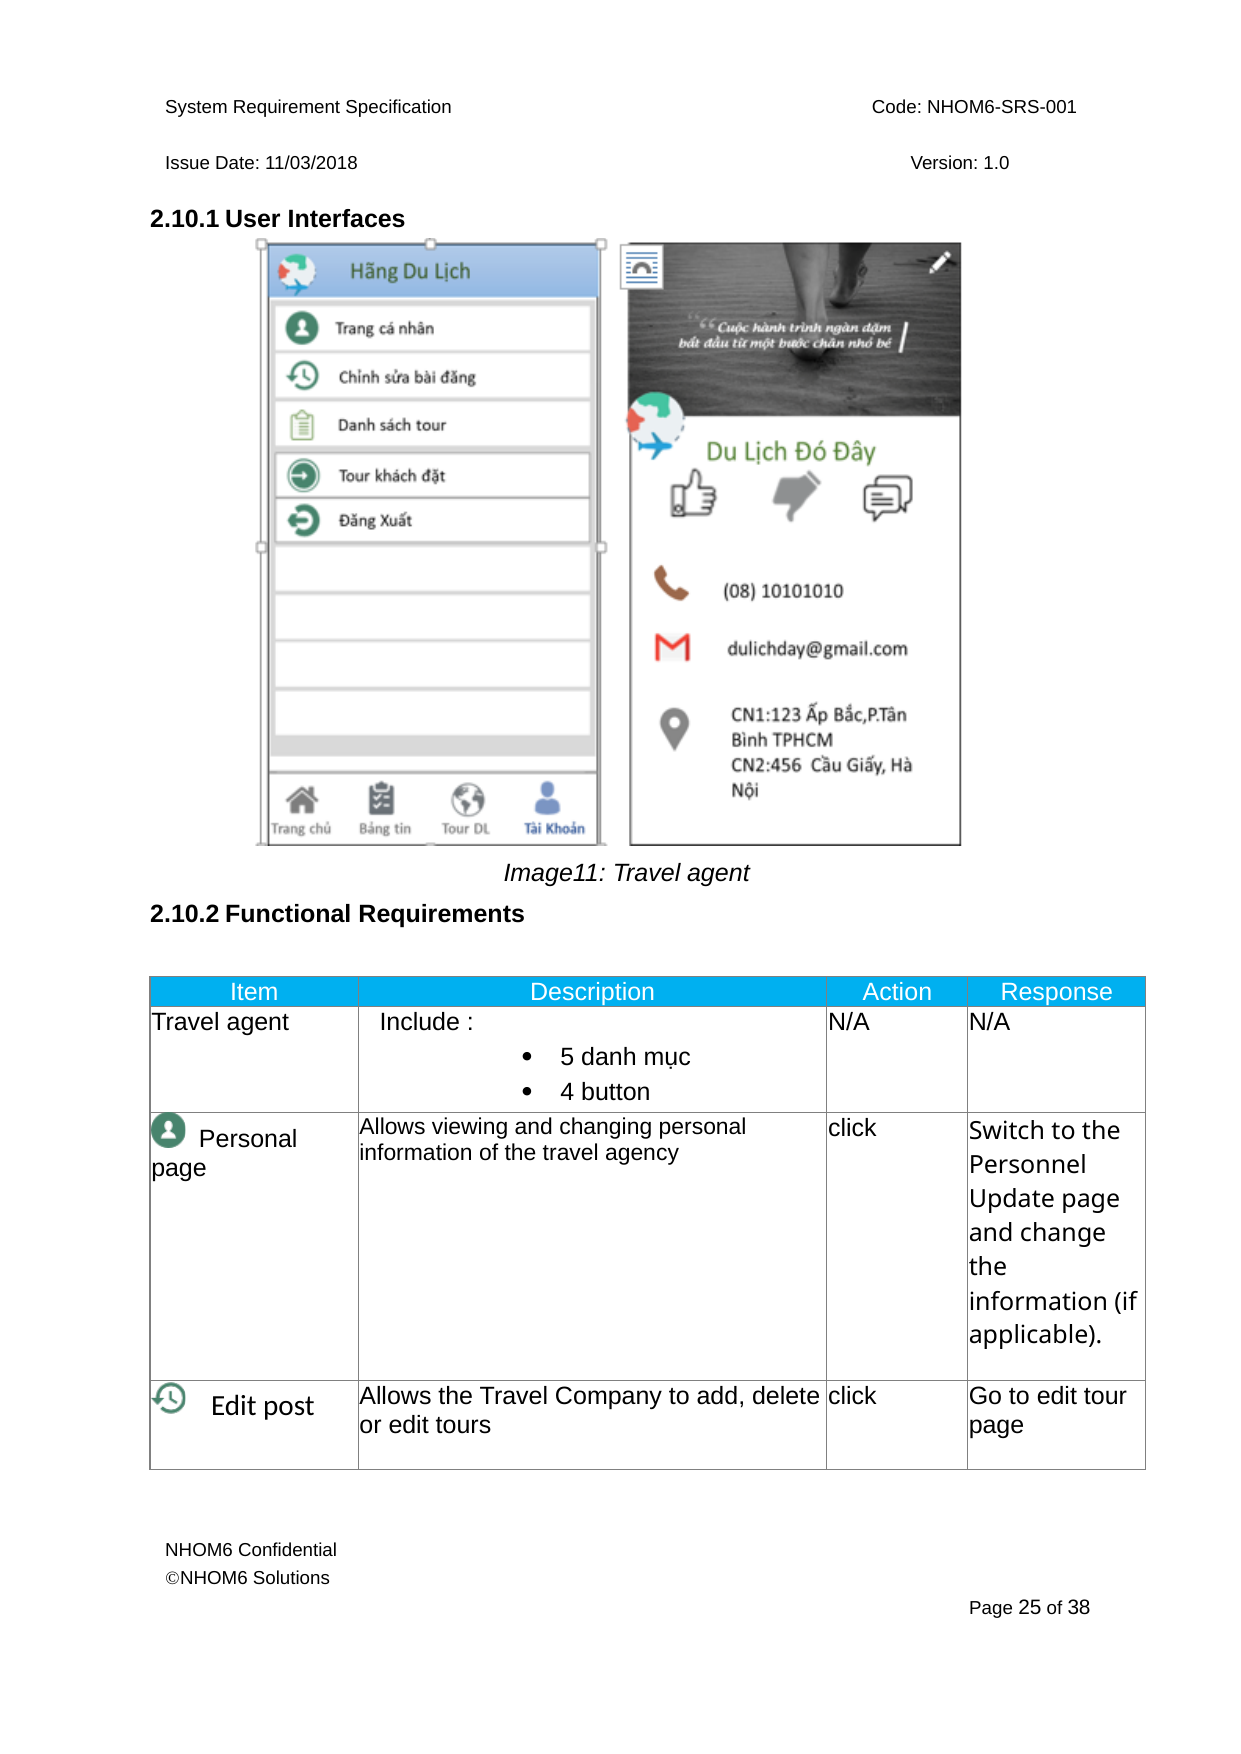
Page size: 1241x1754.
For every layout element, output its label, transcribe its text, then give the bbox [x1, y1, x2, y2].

table_cell N/A [827, 1007, 967, 1112]
table_cell Include : 5 danh mục 4 button [359, 1007, 826, 1112]
table_cell N/A [968, 1007, 1145, 1112]
picture [151, 1112, 186, 1148]
table_cell Travel agent [151, 1007, 358, 1112]
table_header Action [827, 977, 967, 1006]
table_header Response [968, 977, 1145, 1006]
table_cell Go to edit tour page [968, 1381, 1145, 1469]
subtitle Functional Requirements [150, 899, 1090, 928]
table_cell Personal page [151, 1113, 358, 1380]
table_cell Allows viewing and changing personal information of the travel agency [359, 1113, 826, 1380]
table_cell Allows the Travel Company to add, delete or edit tours [359, 1381, 826, 1469]
table_header Item [151, 977, 358, 1006]
text Image11: Travel agent [165, 858, 1090, 887]
table_header Description [359, 977, 826, 1006]
picture [151, 1381, 186, 1416]
table_cell Switch to the Personnel Update page and change the information (if applicable). [968, 1113, 1145, 1380]
table_cell Edit post [151, 1381, 358, 1469]
subtitle User Interfaces [150, 204, 1090, 232]
table_cell click [827, 1113, 967, 1380]
table_cell click [827, 1381, 967, 1469]
picture [254, 238, 1002, 846]
